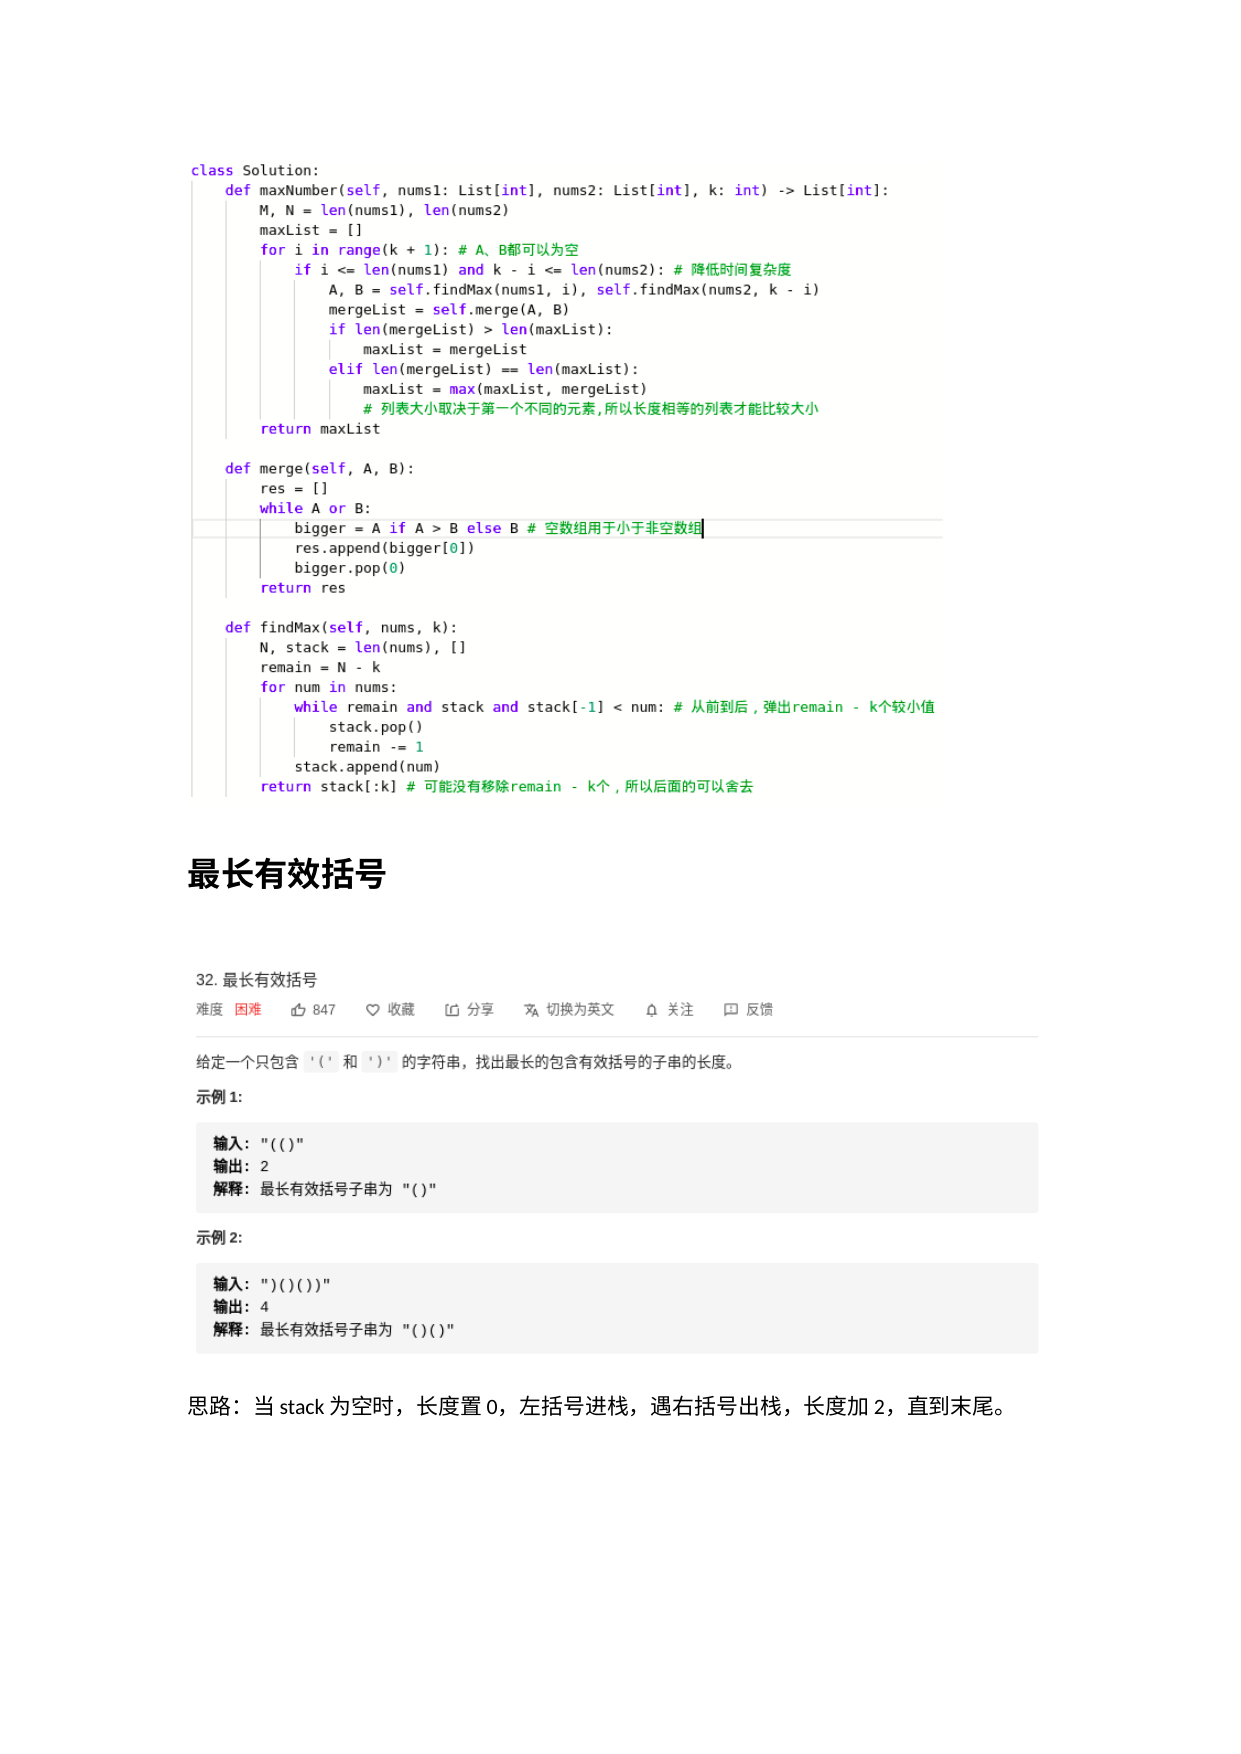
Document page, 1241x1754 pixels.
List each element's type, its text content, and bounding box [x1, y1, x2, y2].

picture [187, 966, 1052, 1373]
subtitle 最长有效括号 [187, 839, 1053, 904]
picture [187, 162, 943, 808]
text 思路：当stack为空时，长度置0，左括号进栈，遇右括号出栈，长度加2，直到末尾。 [187, 1389, 1053, 1421]
